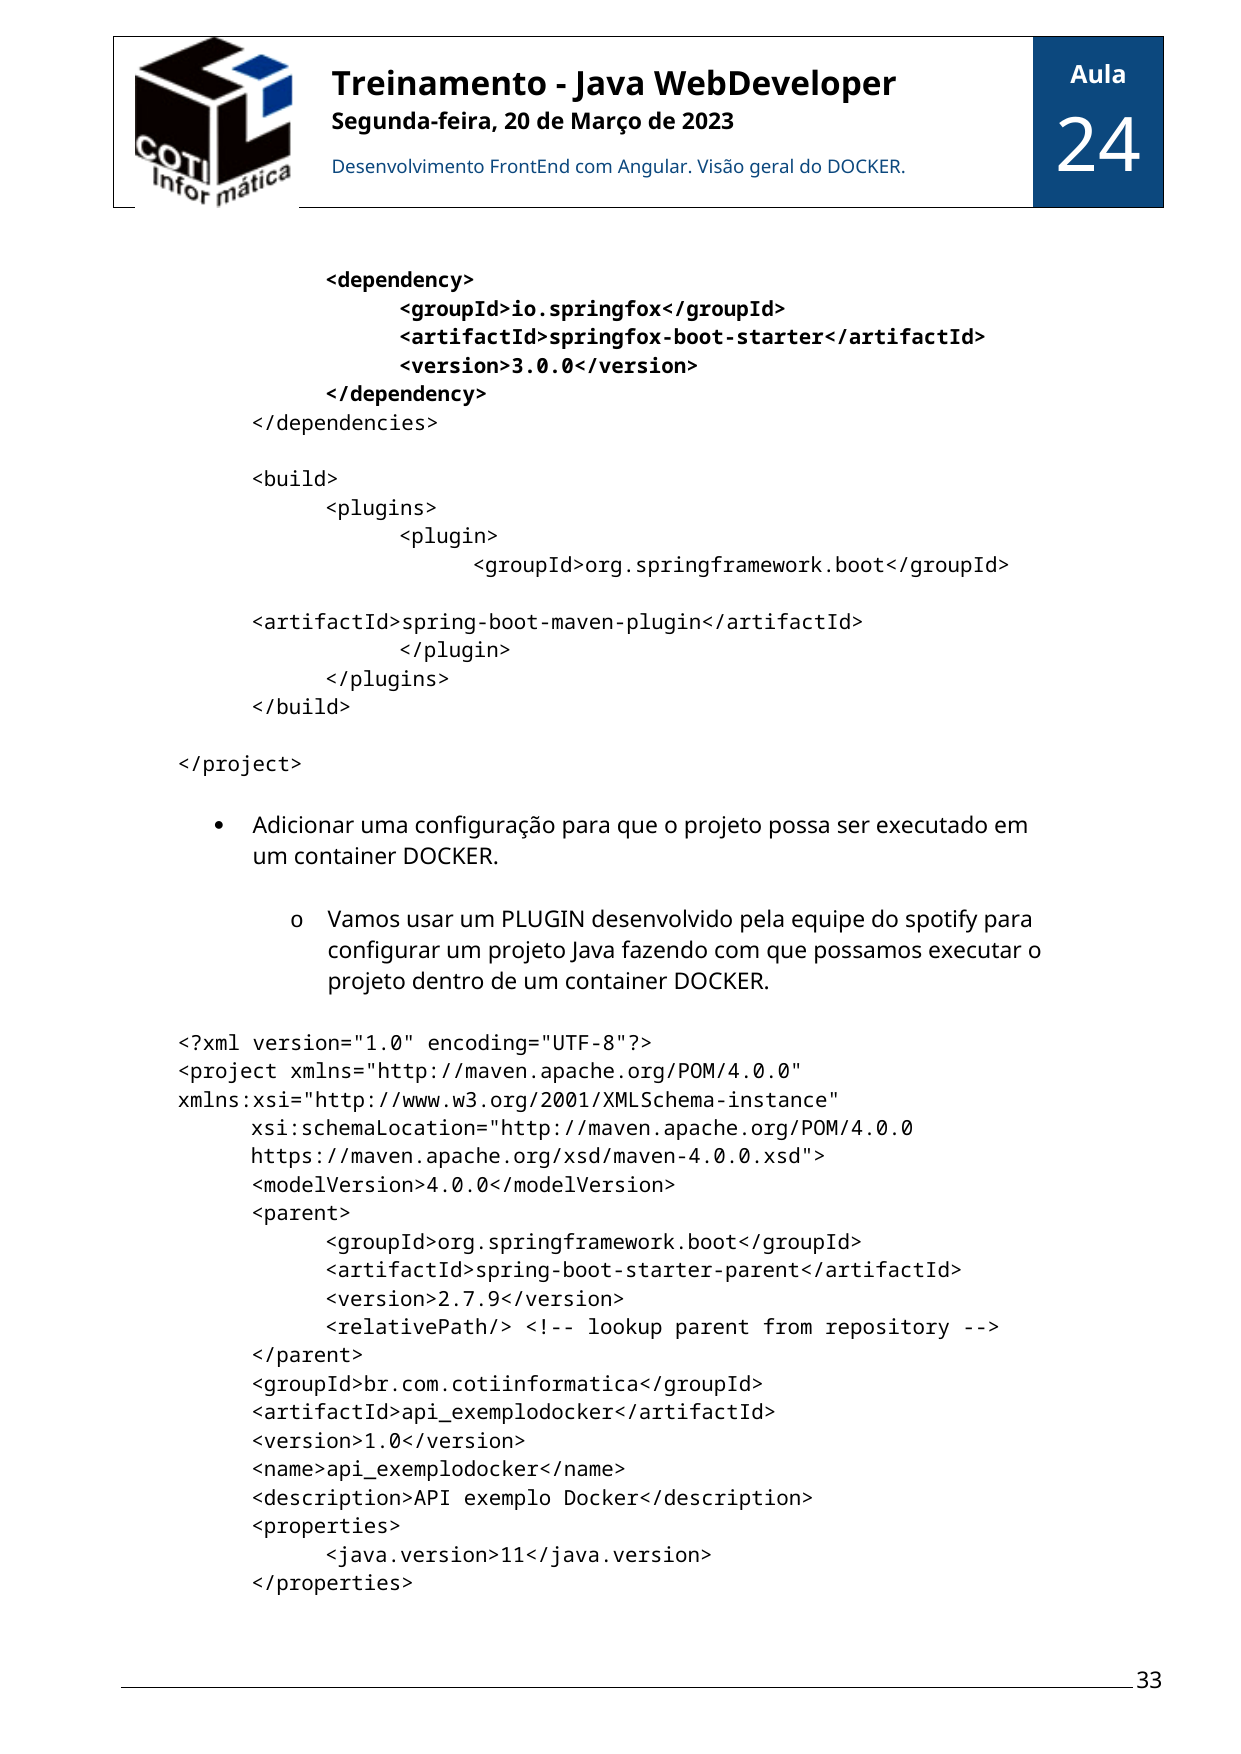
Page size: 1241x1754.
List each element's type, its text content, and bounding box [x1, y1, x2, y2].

text <version>3.0.0</version> [177, 351, 1063, 379]
text <groupId>io.springfox</groupId> [177, 294, 1063, 322]
text <groupId>br.com.cotiinformatica</groupId> [177, 1369, 1063, 1397]
text <dependency> [177, 266, 1063, 294]
text <artifactId>springfox-boot-starter</artifactId> [177, 322, 1063, 351]
text <artifactId>api_exemplodocker</artifactId> [177, 1397, 1063, 1426]
text <version>1.0</version> [177, 1426, 1063, 1454]
text <relativePath/> <!-- lookup parent from repository --> [177, 1312, 1063, 1341]
text </project> [177, 749, 1063, 778]
text <properties> [177, 1511, 1063, 1540]
text </dependencies> [177, 408, 1063, 436]
text </properties> [177, 1568, 1063, 1597]
text </plugins> [177, 664, 1063, 692]
text <description>API exemplo Docker</description> [177, 1483, 1063, 1511]
list Adicionar uma configuração para que o projeto possa ser executado em um container DOCKER. [215, 809, 1063, 871]
text <artifactId>spring-boot-starter-parent</artifactId> [177, 1255, 1063, 1284]
text xsi:schemaLocation="http://maven.apache.org/POM/4.0.0 https://maven.apache.org/xsd/maven-4.0.0.xsd"> [251, 1113, 1063, 1170]
text </dependency> [177, 379, 1063, 408]
text <modelVersion>4.0.0</modelVersion> [177, 1170, 1063, 1198]
text <project xmlns="http://maven.apache.org/POM/4.0.0" xmlns:xsi="http://www.w3.org/2001/XMLSchema-instance" [177, 1056, 1063, 1113]
text <artifactId>spring-boot-maven-plugin</artifactId> [177, 578, 1063, 636]
text <plugins> [177, 493, 1063, 521]
text <groupId>org.springframework.boot</groupId> [177, 550, 1063, 578]
text </parent> [177, 1341, 1063, 1369]
list Vamos usar um PLUGIN desenvolvido pela equipe do spotify para configurar um projeto Java fazendo com que possamos executar o projeto dentro de um container DOCKER. [290, 903, 1063, 997]
text <parent> [177, 1198, 1063, 1227]
text <?xml version="1.0" encoding="UTF-8"?> [177, 1028, 1063, 1056]
text <build> [177, 464, 1063, 493]
text <name>api_exemplodocker</name> [177, 1454, 1063, 1483]
text <java.version>11</java.version> [177, 1540, 1063, 1568]
text <version>2.7.9</version> [177, 1284, 1063, 1312]
text <groupId>org.springframework.boot</groupId> [177, 1227, 1063, 1255]
text </build> [177, 692, 1063, 721]
text </plugin> [177, 636, 1063, 664]
text <plugin> [177, 521, 1063, 550]
